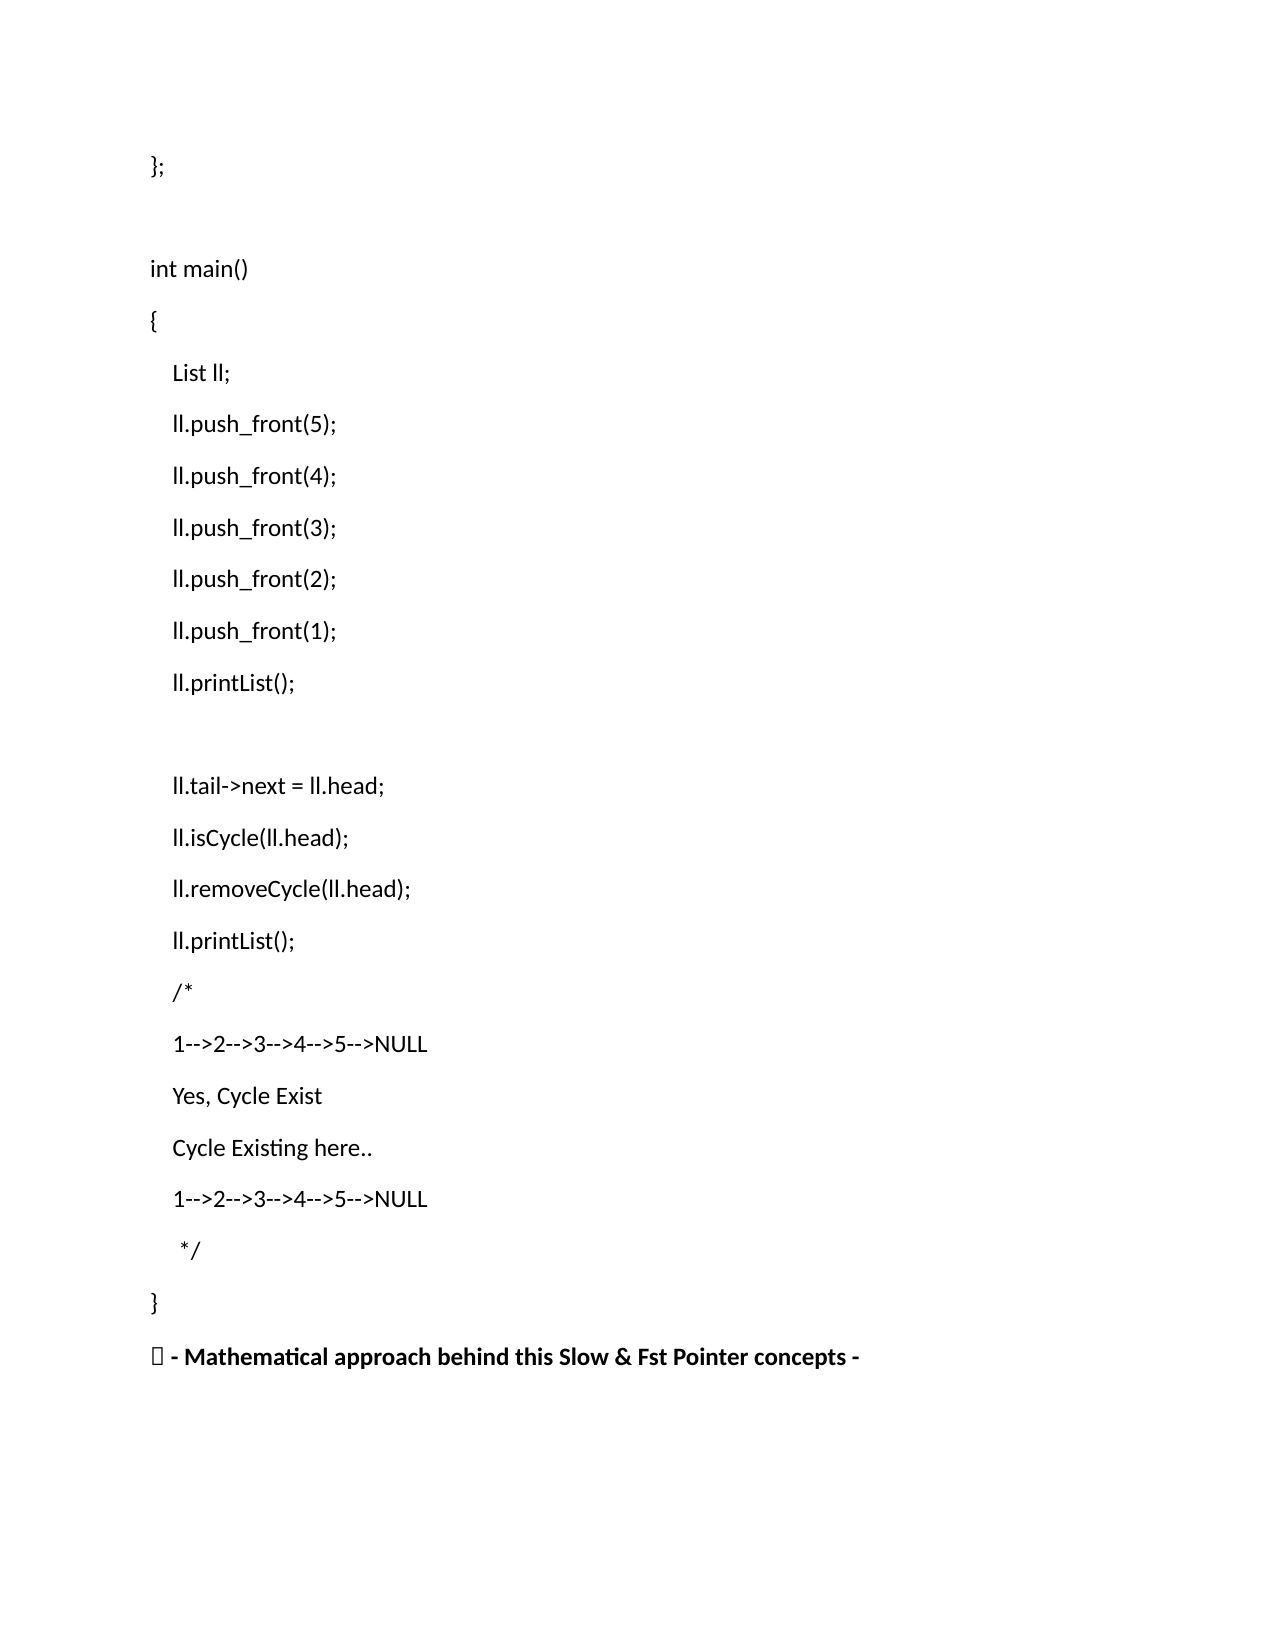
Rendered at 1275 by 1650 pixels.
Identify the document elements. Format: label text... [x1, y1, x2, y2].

text ll.push_front(2); [150, 563, 1125, 594]
text Yes, Cycle Exist [150, 1080, 1125, 1111]
text */ [150, 1235, 1125, 1266]
text ll.printList(); [150, 925, 1125, 956]
text ll.printList(); [150, 667, 1125, 697]
text ll.push_front(5); [150, 408, 1125, 439]
text List ll; [150, 357, 1125, 387]
text ll.push_front(4); [150, 460, 1125, 491]
text 1-->2-->3-->4-->5-->NULL [150, 1028, 1125, 1059]
text } [150, 1287, 1125, 1317]
text ll.push_front(1); [150, 615, 1125, 646]
text ll.isCycle(ll.head); [150, 822, 1125, 852]
text ll.tail->next = ll.head; [150, 770, 1125, 801]
text 📒 - Mathematical approach behind this Slow & Fst Pointer concepts - [150, 1338, 1125, 1372]
text int main() [150, 253, 1125, 284]
text { [150, 305, 1125, 336]
text Cycle Existing here.. [150, 1132, 1125, 1162]
text }; [150, 150, 1125, 181]
text 1-->2-->3-->4-->5-->NULL [150, 1183, 1125, 1214]
text ll.push_front(3); [150, 512, 1125, 542]
text ll.removeCycle(ll.head); [150, 873, 1125, 904]
text /* [150, 977, 1125, 1007]
